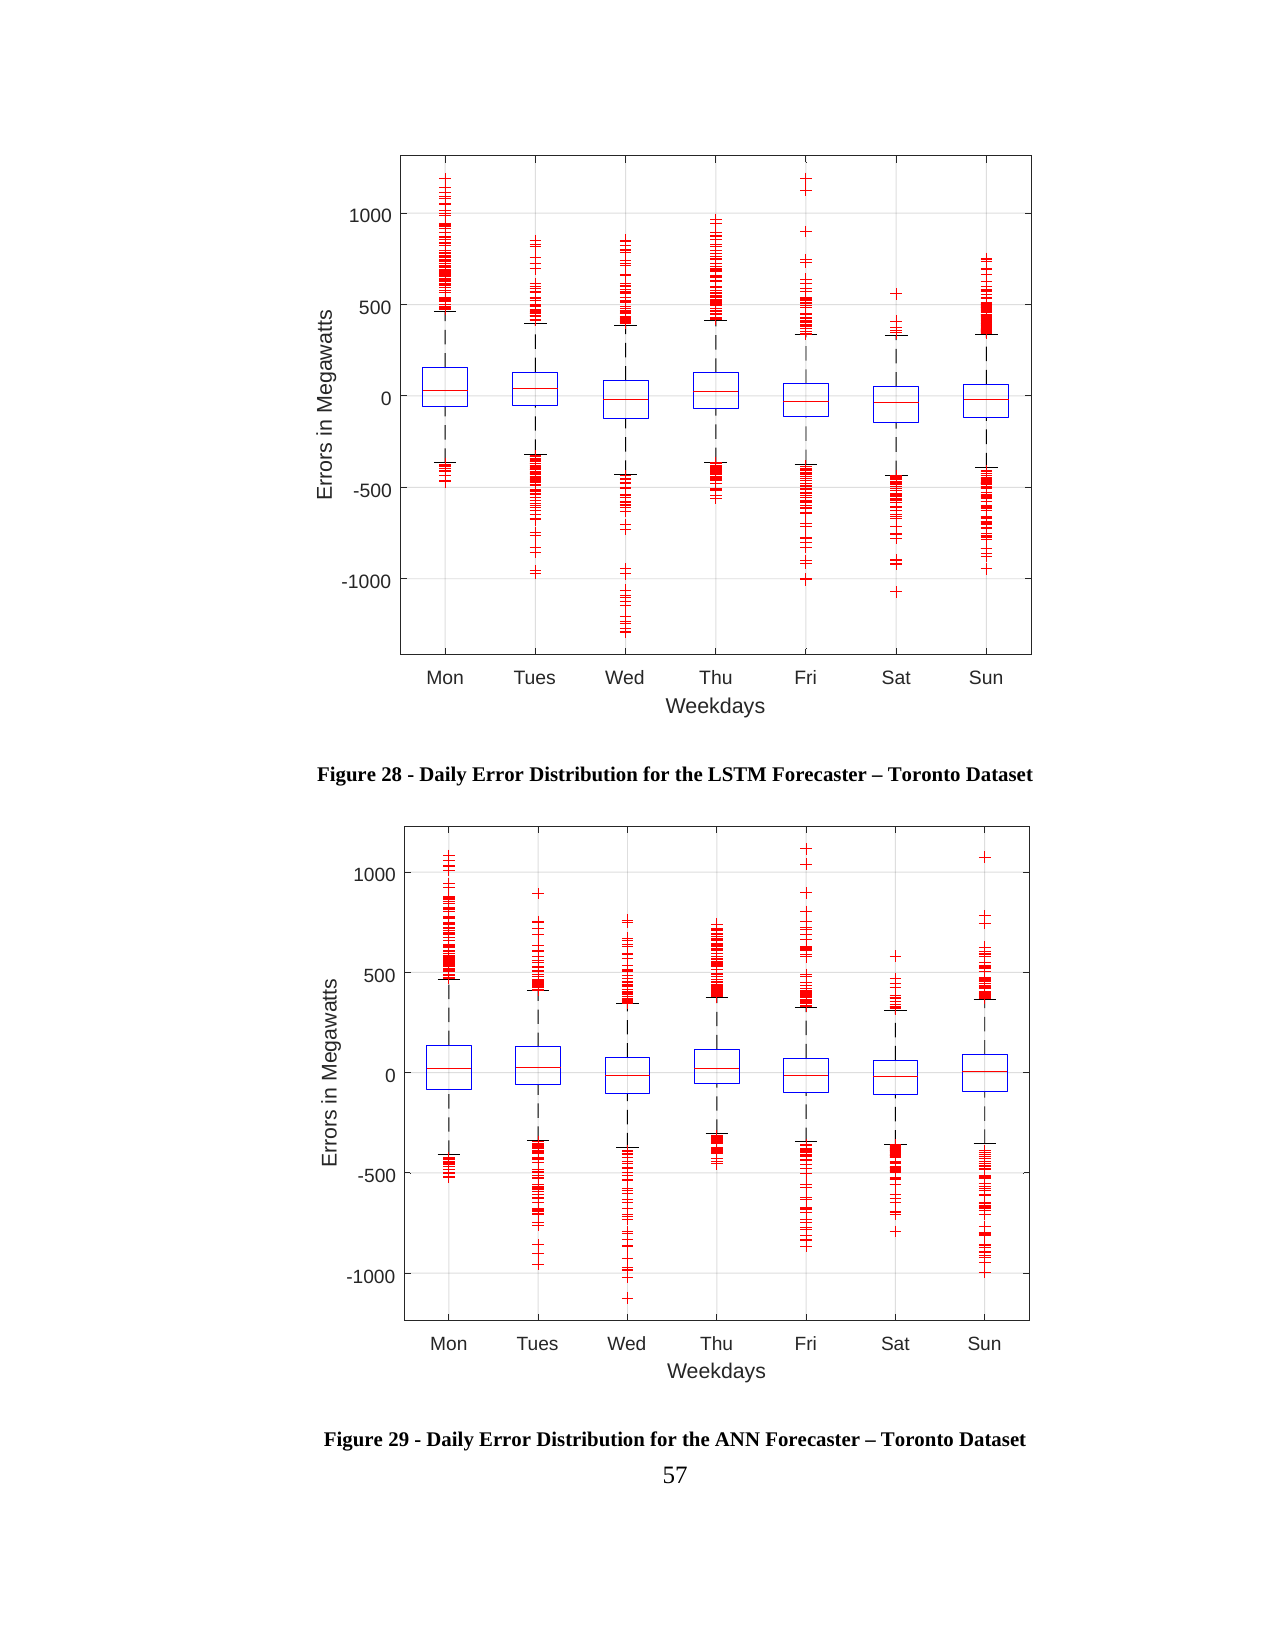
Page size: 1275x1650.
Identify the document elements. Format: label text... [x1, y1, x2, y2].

text Figure 28 - Daily Error Distribution for the LSTM Forecaster – Toronto Dataset [225, 762, 1125, 786]
text Figure 29 - Daily Error Distribution for the ANN Forecaster – Toronto Dataset [225, 1427, 1125, 1451]
